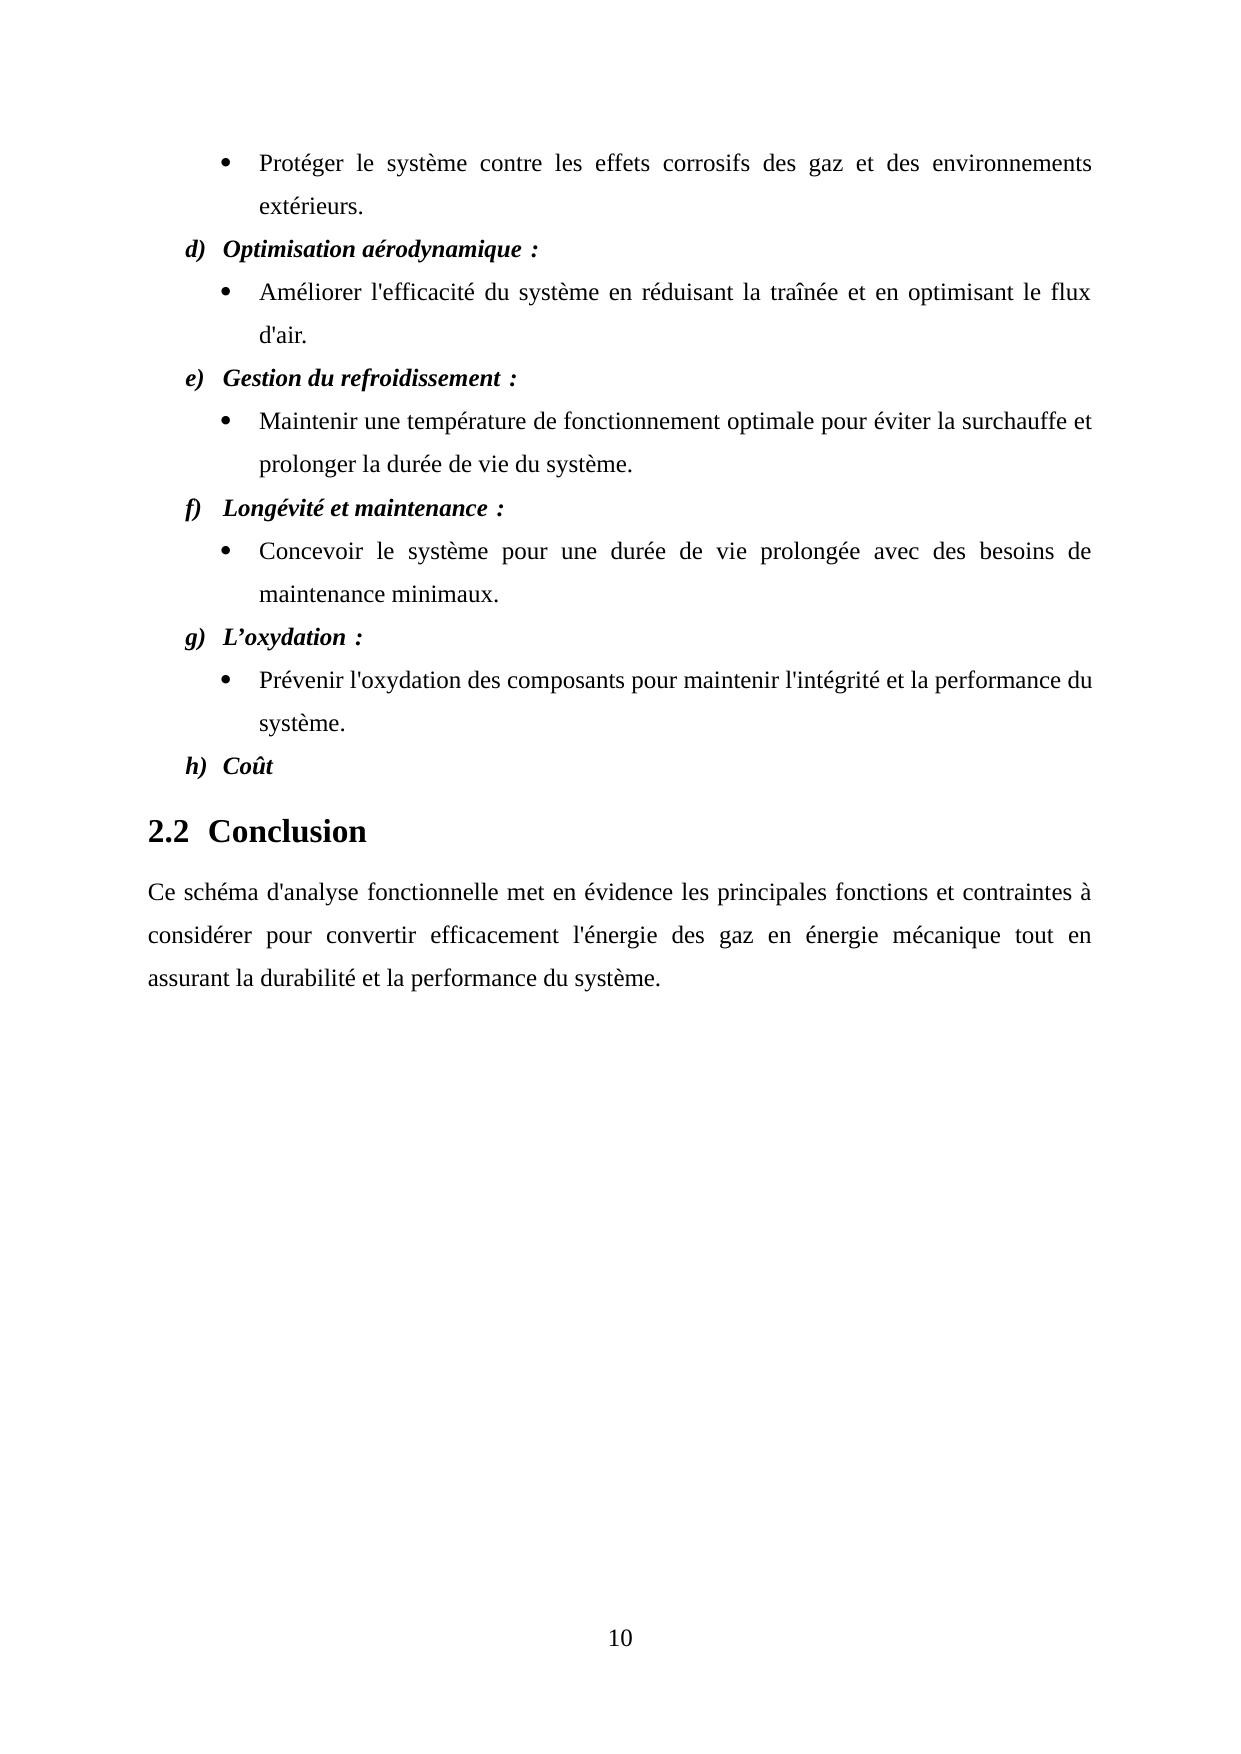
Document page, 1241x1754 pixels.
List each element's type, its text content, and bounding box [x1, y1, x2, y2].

list Optimisation aérodynamique : [185, 234, 1093, 263]
list Gestion du refroidissement : [185, 363, 1093, 392]
list L’oxydation : [185, 622, 1093, 651]
list Protéger le système contre les effets corrosifs des gaz et des environnements extérieurs. [221, 148, 1093, 219]
list Coût [185, 751, 1093, 780]
subtitle Conclusion [148, 811, 1093, 849]
list Améliorer l'efficacité du système en réduisant la traînée et en optimisant le flux d'air. [221, 277, 1093, 349]
text Ce schéma d'analyse fonctionnelle met en évidence les principales fonctions et contraintes à considérer pour convertir efficacement l'énergie des gaz en énergie mécanique tout en assurant la durabilité et la performance du système. [148, 877, 1093, 992]
list Maintenir une température de fonctionnement optimale pour éviter la surchauffe et prolonger la durée de vie du système. [221, 406, 1093, 478]
list Prévenir l'oxydation des composants pour maintenir l'intégrité et la performance du système. [221, 665, 1093, 737]
list Concevoir le système pour une durée de vie prolongée avec des besoins de maintenance minimaux. [221, 536, 1093, 608]
list Longévité et maintenance : [185, 493, 1093, 521]
